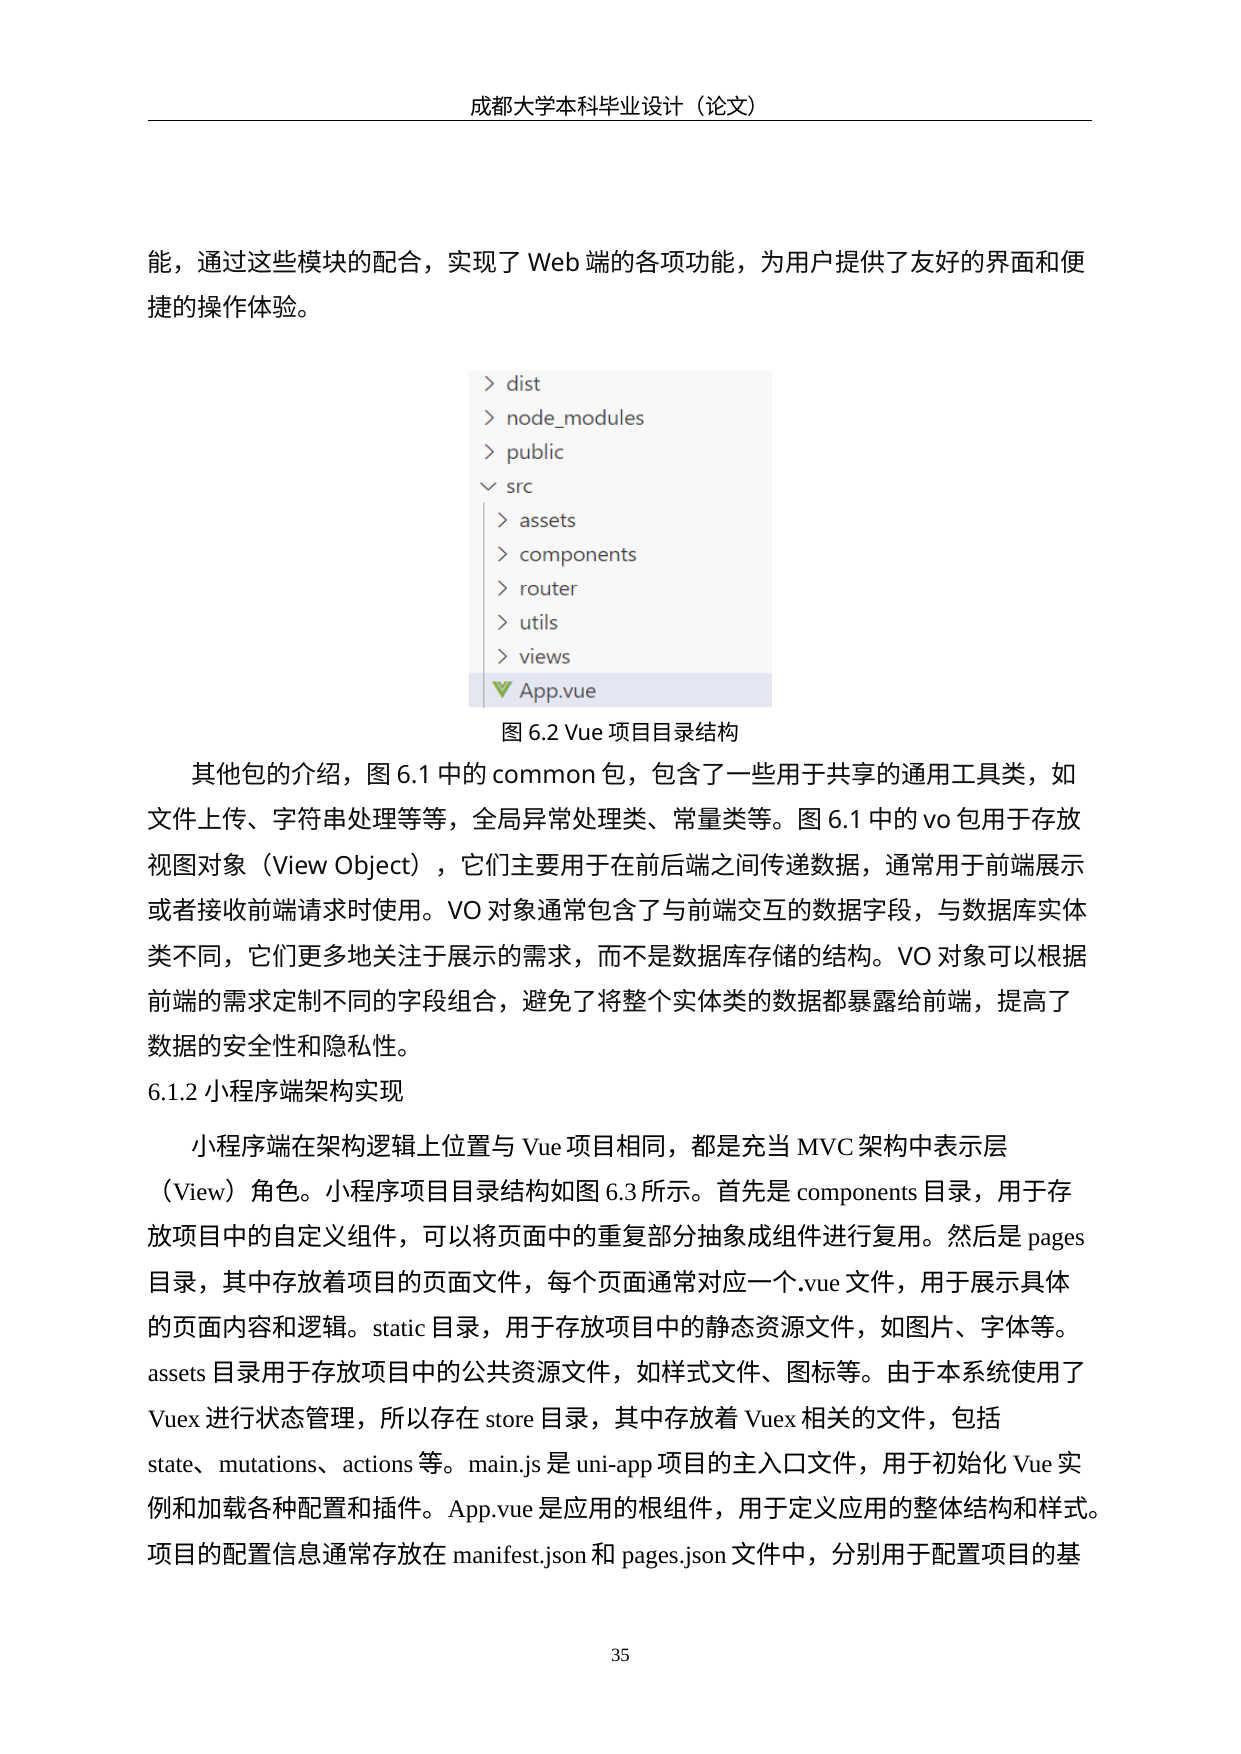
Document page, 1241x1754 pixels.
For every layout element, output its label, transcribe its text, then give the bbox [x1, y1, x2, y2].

text 其他包的介绍，图6.1中的common包，包含了一些用于共享的通用工具类，如文件上传、字符串处理等等，全局异常处理类、常量类等。图6.1中的vo包用于存放视图对象（View Object），它们主要用于在前后端之间传递数据，通常用于前端展示或者接收前端请求时使用。VO对象通常包含了与前端交互的数据字段，与数据库实体类不同，它们更多地关注于展示的需求，而不是数据库存储的结构。VO对象可以根据前端的需求定制不同的字段组合，避免了将整个实体类的数据都暴露给前端，提高了数据的安全性和隐私性。 [148, 755, 1092, 1063]
picture [468, 370, 772, 708]
text 图 6.2 Vue项目目录结构 [148, 715, 1092, 747]
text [148, 1126, 1092, 1570]
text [148, 242, 1092, 324]
subtitle 小程序端架构实现 [148, 1072, 1092, 1108]
